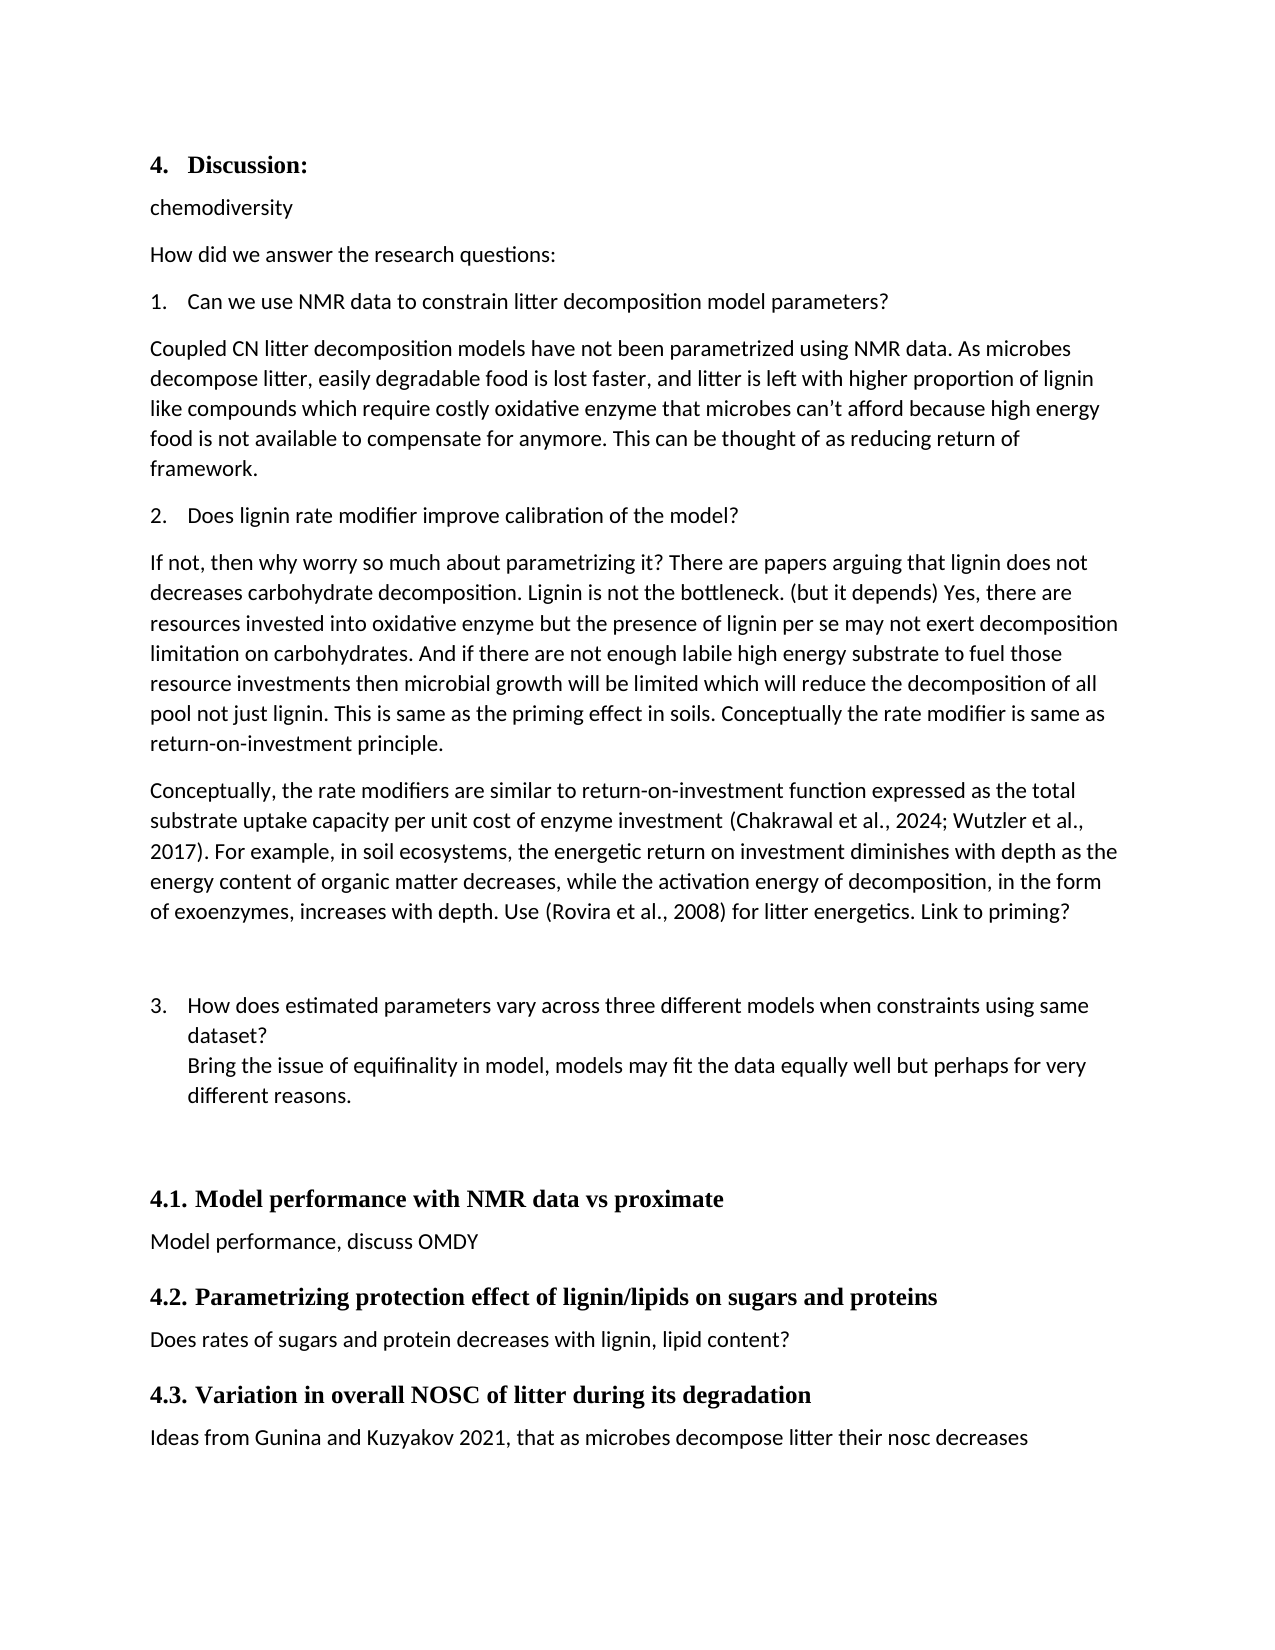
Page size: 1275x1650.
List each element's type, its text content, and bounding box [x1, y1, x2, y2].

text Ideas from Gunina and Kuzyakov 2021, that as microbes decompose litter their nosc decreases [150, 1423, 1125, 1452]
text Model performance, discuss OMDY [150, 1227, 1125, 1255]
subtitle Model performance with NMR data vs proximate [150, 1184, 1125, 1212]
text Does rates of sugars and protein decreases with lignin, lipid content? [150, 1325, 1125, 1353]
subtitle Parametrizing protection effect of lignin/lipids on sugars and proteins [150, 1282, 1125, 1311]
text chemodiversity [150, 193, 1125, 221]
list Does lignin rate modifier improve calibration of the model? [150, 501, 1125, 529]
list Can we use NMR data to constrain litter decomposition model parameters? [150, 287, 1125, 315]
text How did we answer the research questions: [150, 240, 1125, 268]
list How does estimated parameters vary across three different models when constraints using same dataset? [150, 991, 1125, 1049]
text If not, then why worry so much about parametrizing it? There are papers arguing that lignin does not decreases carbohydrate decomposition. Lignin is not the bottleneck. (but it depends) Yes, there are resources invested into oxidative enzyme but the presence of lignin per se may not exert decomposition limitation on carbohydrates. And if there are not enough labile high energy substrate to fuel those resource investments then microbial growth will be limited which will reduce the decomposition of all pool not just lignin. This is same as the priming effect in soils. Conceptually the rate modifier is same as return-on-investment principle. [150, 548, 1125, 758]
text Coupled CN litter decomposition models have not been parametrized using NMR data. As microbes decompose litter, easily degradable food is lost faster, and litter is left with higher proportion of lignin like compounds which require costly oxidative enzyme that microbes can’t afford because high energy food is not available to compensate for anymore. This can be thought of as reducing return of framework. [150, 334, 1125, 483]
list Bring the issue of equifinality in model, models may fit the data equally well but perhaps for very different reasons. [187, 1051, 1125, 1110]
text Conceptually, the rate modifiers are similar to return-on-investment function expressed as the total substrate uptake capacity per unit cost of enzyme investment (Chakrawal et al., 2024; Wutzler et al., 2017). For example, in soil ecosystems, the energetic return on investment diminishes with depth as the energy content of organic matter decreases, while the activation energy of decomposition, in the form of exoenzymes, increases with depth. Use (Rovira et al., 2008) for litter energetics. Link to priming? [150, 776, 1125, 925]
subtitle Variation in overall NOSC of litter during its degradation [150, 1380, 1125, 1409]
subtitle Discussion: [150, 150, 1125, 179]
